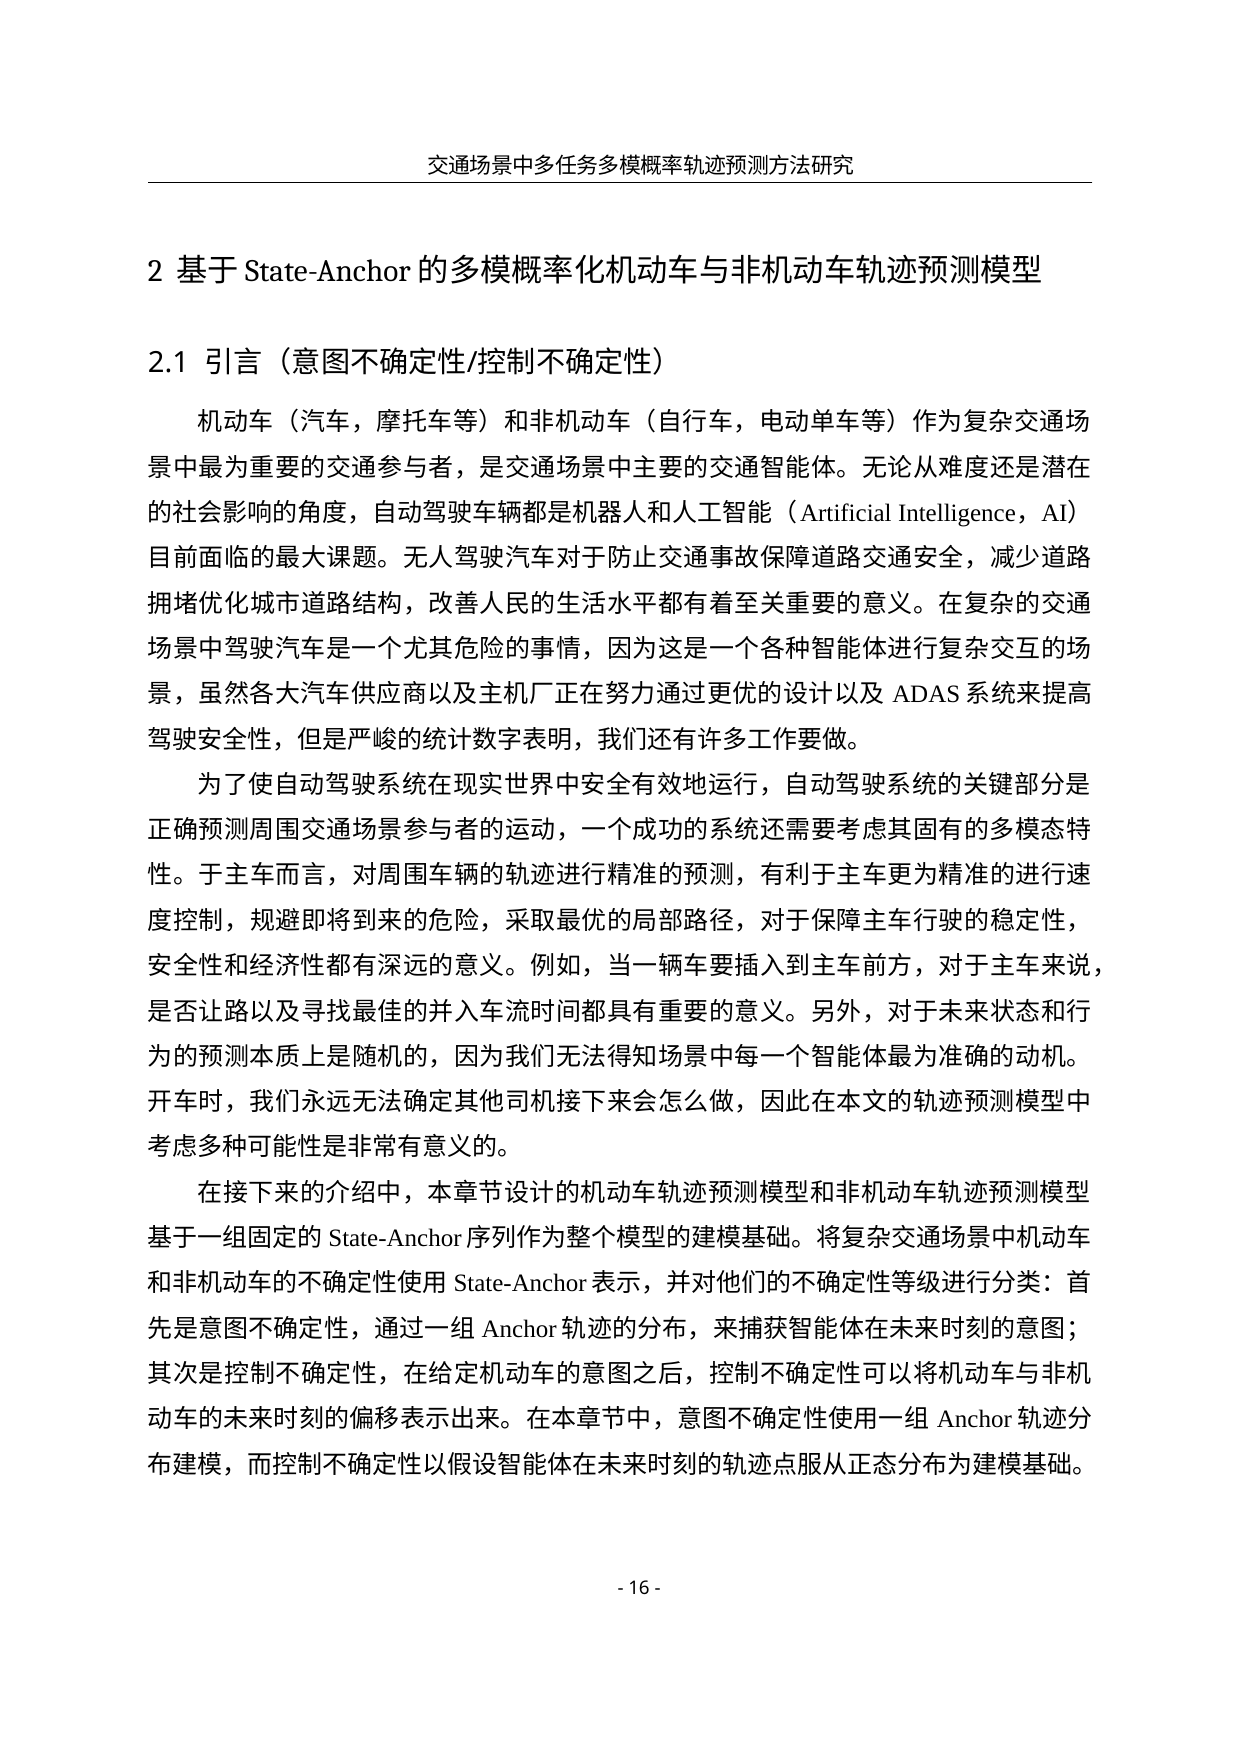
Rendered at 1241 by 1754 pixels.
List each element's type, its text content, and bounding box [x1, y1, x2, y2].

text 为了使自动驾驶系统在现实世界中安全有效地运行，自动驾驶系统的关键部分是正确预测周围交通场景参与者的运动，一个成功的系统还需要考虑其固有的多模态特性。于主车而言，对周围车辆的轨迹进行精准的预测，有利于主车更为精准的进行速度控制，规避即将到来的危险，采取最优的局部路径，对于保障主车行驶的稳定性，安全性和经济性都有深远的意义。例如，当一辆车要插入到主车前方，对于主车来说，是否让路以及寻找最佳的并入车流时间都具有重要的意义。另外，对于未来状态和行为的预测本质上是随机的，因为我们无法得知场景中每一个智能体最为准确的动机。开车时，我们永远无法确定其他司机接下来会怎么做，因此在本文的轨迹预测模型中考虑多种可能性是非常有意义的。 [148, 764, 1092, 1163]
text 机动车（汽车，摩托车等）和非机动车（自行车，电动单车等）作为复杂交通场景中最为重要的交通参与者，是交通场景中主要的交通智能体。无论从难度还是潜在的社会影响的角度，自动驾驶车辆都是机器人和人工智能（Artificial Intelligence，AI）目前面临的最大课题。无人驾驶汽车对于防止交通事故保障道路交通安全，减少道路拥堵优化城市道路结构，改善人民的生活水平都有着至关重要的意义。在复杂的交通场景中驾驶汽车是一个尤其危险的事情，因为这是一个各种智能体进行复杂交互的场景，虽然各大汽车供应商以及主机厂正在努力通过更优的设计以及ADAS系统来提高驾驶安全性，但是严峻的统计数字表明，我们还有许多工作要做。 [148, 402, 1092, 755]
text 2 基于State-Anchor 的多模概率化机动车与非机动车轨迹预测模型 [148, 246, 1092, 291]
subtitle 2.1 引言（意图不确定性/控制不确定性） [148, 338, 1092, 381]
text 在接下来的介绍中，本章节设计的机动车轨迹预测模型和非机动车轨迹预测模型基于一组固定的State-Anchor序列作为整个模型的建模基础。将复杂交通场景中机动车和非机动车的不确定性使用State-Anchor表示，并对他们的不确定性等级进行分类：首先是意图不确定性，通过一组Anchor轨迹的分布，来捕获智能体在未来时刻的意图；其次是控制不确定性，在给定机动车的意图之后，控制不确定性可以将机动车与非机动车的未来时刻的偏移表示出来。在本章节中，意图不确定性使用一组Anchor轨迹分布建模，而控制不确定性以假设智能体在未来时刻的轨迹点服从正态分布为建模基础。 [148, 1172, 1092, 1480]
